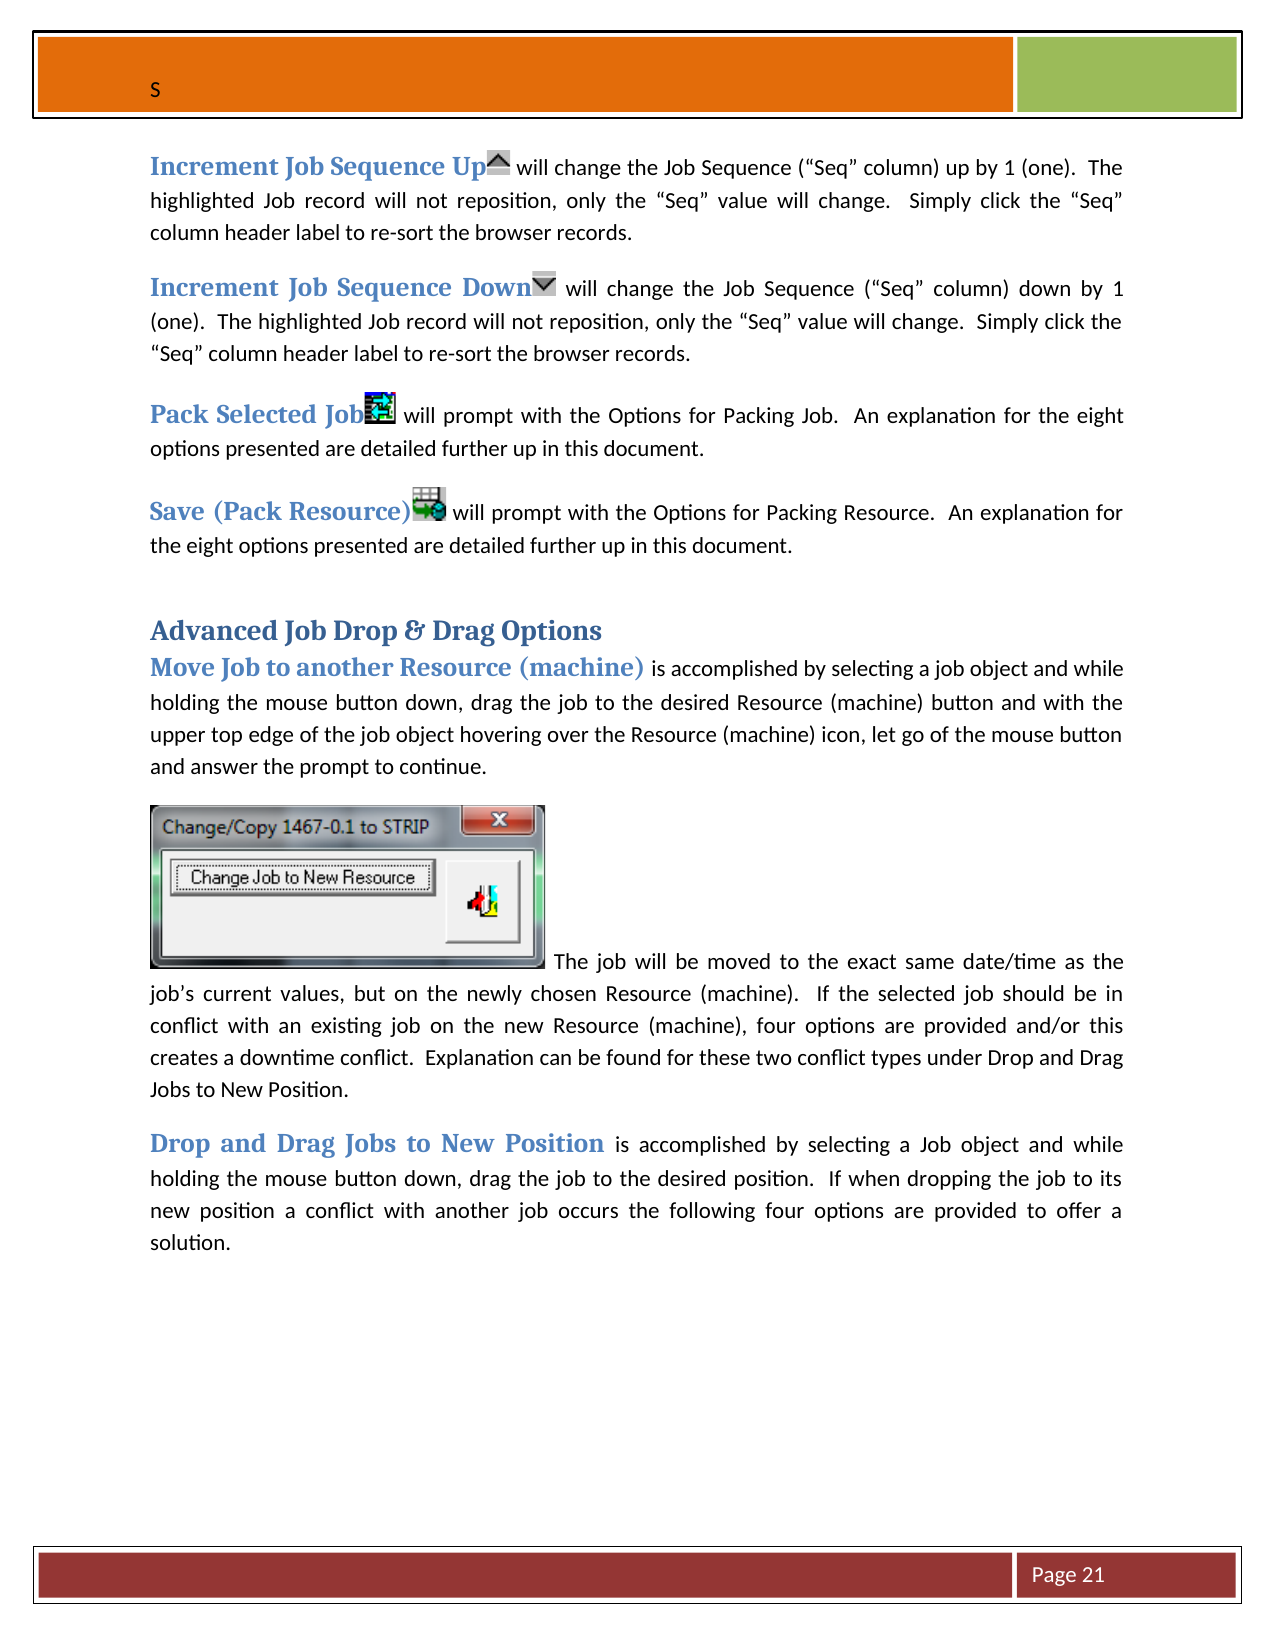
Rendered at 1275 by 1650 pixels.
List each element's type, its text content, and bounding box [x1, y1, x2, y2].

text Move Job to another Resource (machine) is accomplished by selecting a job object and while holding the mouse button down, drag the job to the desired Resource (machine) button and with the upper top edge of the job object hovering over the Resource (machine) icon, let go of the mouse button and answer the prompt to continue. [150, 652, 1125, 780]
text Save (Pack Resource) will prompt with the Options for Packing Resource. An explanation for the eight options presented are detailed further up in this document. [150, 487, 1125, 559]
picture [532, 271, 556, 296]
text Drop and Drag Jobs to New Position is accomplished by selecting a Job object and while holding the mouse button down, drag the job to the desired position. If when dropping the job to its new position a conflict with another job occurs the following four options are provided to offer a solution. [150, 1128, 1125, 1256]
text The job will be moved to the exact same date/time as the job’s current values, but on the newly chosen Resource (machine). If the selected job should be in conflict with an existing job on the new Resource (machine), four options are provided and/or this creates a downtime conflict. Explanation can be found for these two conflict types under Drop and Drag Jobs to New Position. [150, 805, 1125, 1103]
picture [364, 392, 396, 424]
picture [486, 150, 511, 175]
text Increment Job Sequence Up will change the Job Sequence (“Seq” column) up by 1 (one). The highlighted Job record will not reposition, only the “Seq” value will change. Simply click the “Seq” column header label to re-sort the browser records. [150, 150, 1125, 246]
picture [412, 487, 447, 521]
picture [150, 805, 546, 969]
text Increment Job Sequence Down will change the Job Sequence (“Seq” column) down by 1 (one). The highlighted Job record will not reposition, only the “Seq” value will change. Simply click the “Seq” column header label to re-sort the browser records. [150, 271, 1125, 367]
subtitle Advanced Job Drop & Drag Options [150, 614, 1125, 647]
text Pack Selected Job will prompt with the Options for Packing Job. An explanation for the eight options presented are detailed further up in this document. [150, 392, 1125, 462]
